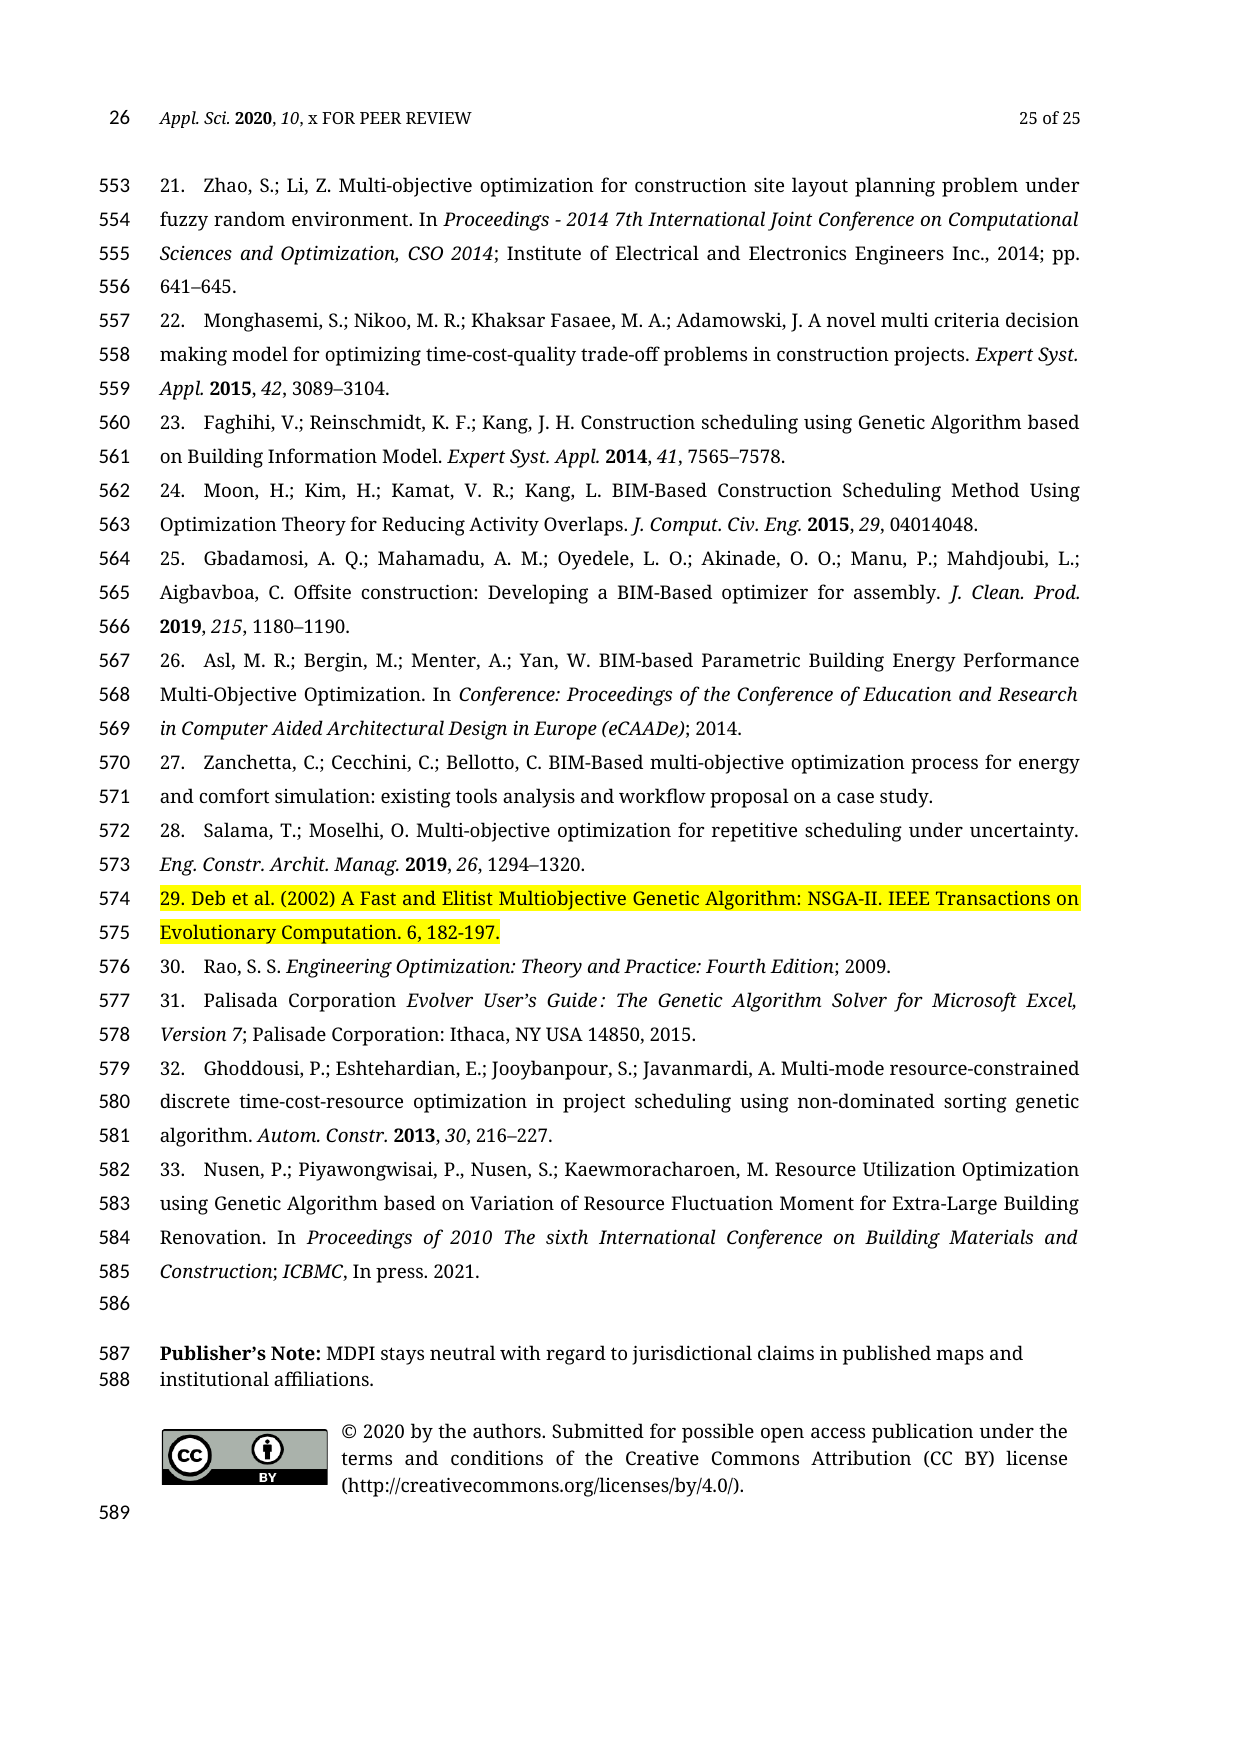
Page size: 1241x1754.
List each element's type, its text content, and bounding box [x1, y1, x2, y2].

text Publisher’s Note: MDPI stays neutral with regard to jurisdictional claims in published maps and institutional affiliations. [159, 1340, 1081, 1391]
table_header © 2020 by the authors. Submitted for possible open access publication under the terms and conditions of the Creative Commons Attribution (CC BY) license (http://creativecommons.org/licenses/by/4.0/). [339, 1416, 1081, 1498]
text 28. Salama, T.; Moselhi, O. Multi-objective optimization for repetitive scheduling under uncertainty. Eng. Constr. Archit. Manag. 2019, 26, 1294–1320. [159, 813, 1081, 881]
text 30. Rao, S. S. Engineering Optimization: Theory and Practice: Fourth Edition; 2009. [159, 949, 1081, 983]
text 23. Faghihi, V.; Reinschmidt, K. F.; Kang, J. H. Construction scheduling using Genetic Algorithm based on Building Information Model. Expert Syst. Appl. 2014, 41, 7565–7578. [159, 405, 1081, 473]
picture [161, 1429, 328, 1485]
text 27. Zanchetta, C.; Cecchini, C.; Bellotto, C. BIM-Based multi-objective optimization process for energy and comfort simulation: existing tools analysis and workflow proposal on a case study. [159, 745, 1081, 813]
text 22. Monghasemi, S.; Nikoo, M. R.; Khaksar Fasaee, M. A.; Adamowski, J. A novel multi criteria decision making model for optimizing time-cost-quality trade-off problems in construction projects. Expert Syst. Appl. 2015, 42, 3089–3104. [159, 303, 1081, 405]
text 26. Asl, M. R.; Bergin, M.; Menter, A.; Yan, W. BIM-based Parametric Building Energy Performance Multi-Objective Optimization. In Conference: Proceedings of the Conference of Education and Research in Computer Aided Architectural Design in Europe (eCAADe); 2014. [159, 643, 1081, 745]
table_header [160, 1416, 339, 1498]
text 29. Deb et al. (2002) A Fast and Elitist Multiobjective Genetic Algorithm: NSGA-II. IEEE Transactions on Evolutionary Computation. 6, 182-197. [159, 881, 1081, 949]
text 24. Moon, H.; Kim, H.; Kamat, V. R.; Kang, L. BIM-Based Construction Scheduling Method Using Optimization Theory for Reducing Activity Overlaps. J. Comput. Civ. Eng. 2015, 29, 04014048. [159, 473, 1081, 541]
text 31. Palisada Corporation Evolver User’s Guide : The Genetic Algorithm Solver for Microsoft Excel, Version 7; Palisade Corporation: Ithaca, NY USA 14850, 2015. [159, 983, 1081, 1051]
text 25. Gbadamosi, A. Q.; Mahamadu, A. M.; Oyedele, L. O.; Akinade, O. O.; Manu, P.; Mahdjoubi, L.; Aigbavboa, C. Offsite construction: Developing a BIM-Based optimizer for assembly. J. Clean. Prod. 2019, 215, 1180–1190. [159, 541, 1081, 643]
text 32. Ghoddousi, P.; Eshtehardian, E.; Jooybanpour, S.; Javanmardi, A. Multi-mode resource-constrained discrete time-cost-resource optimization in project scheduling using non-dominated sorting genetic algorithm. Autom. Constr. 2013, 30, 216–227. [159, 1051, 1081, 1152]
text 33. Nusen, P.; Piyawongwisai, P., Nusen, S.; Kaewmoracharoen, M. Resource Utilization Optimization using Genetic Algorithm based on Variation of Resource Fluctuation Moment for Extra-Large Building Renovation. In Proceedings of 2010 The sixth International Conference on Building Materials and Construction; ICBMC, In press. 2021. [159, 1152, 1081, 1288]
text 21. Zhao, S.; Li, Z. Multi-objective optimization for construction site layout planning problem under fuzzy random environment. In Proceedings - 2014 7th International Joint Conference on Computational Sciences and Optimization, CSO 2014; Institute of Electrical and Electronics Engineers Inc., 2014; pp. 641–645. [159, 168, 1081, 303]
